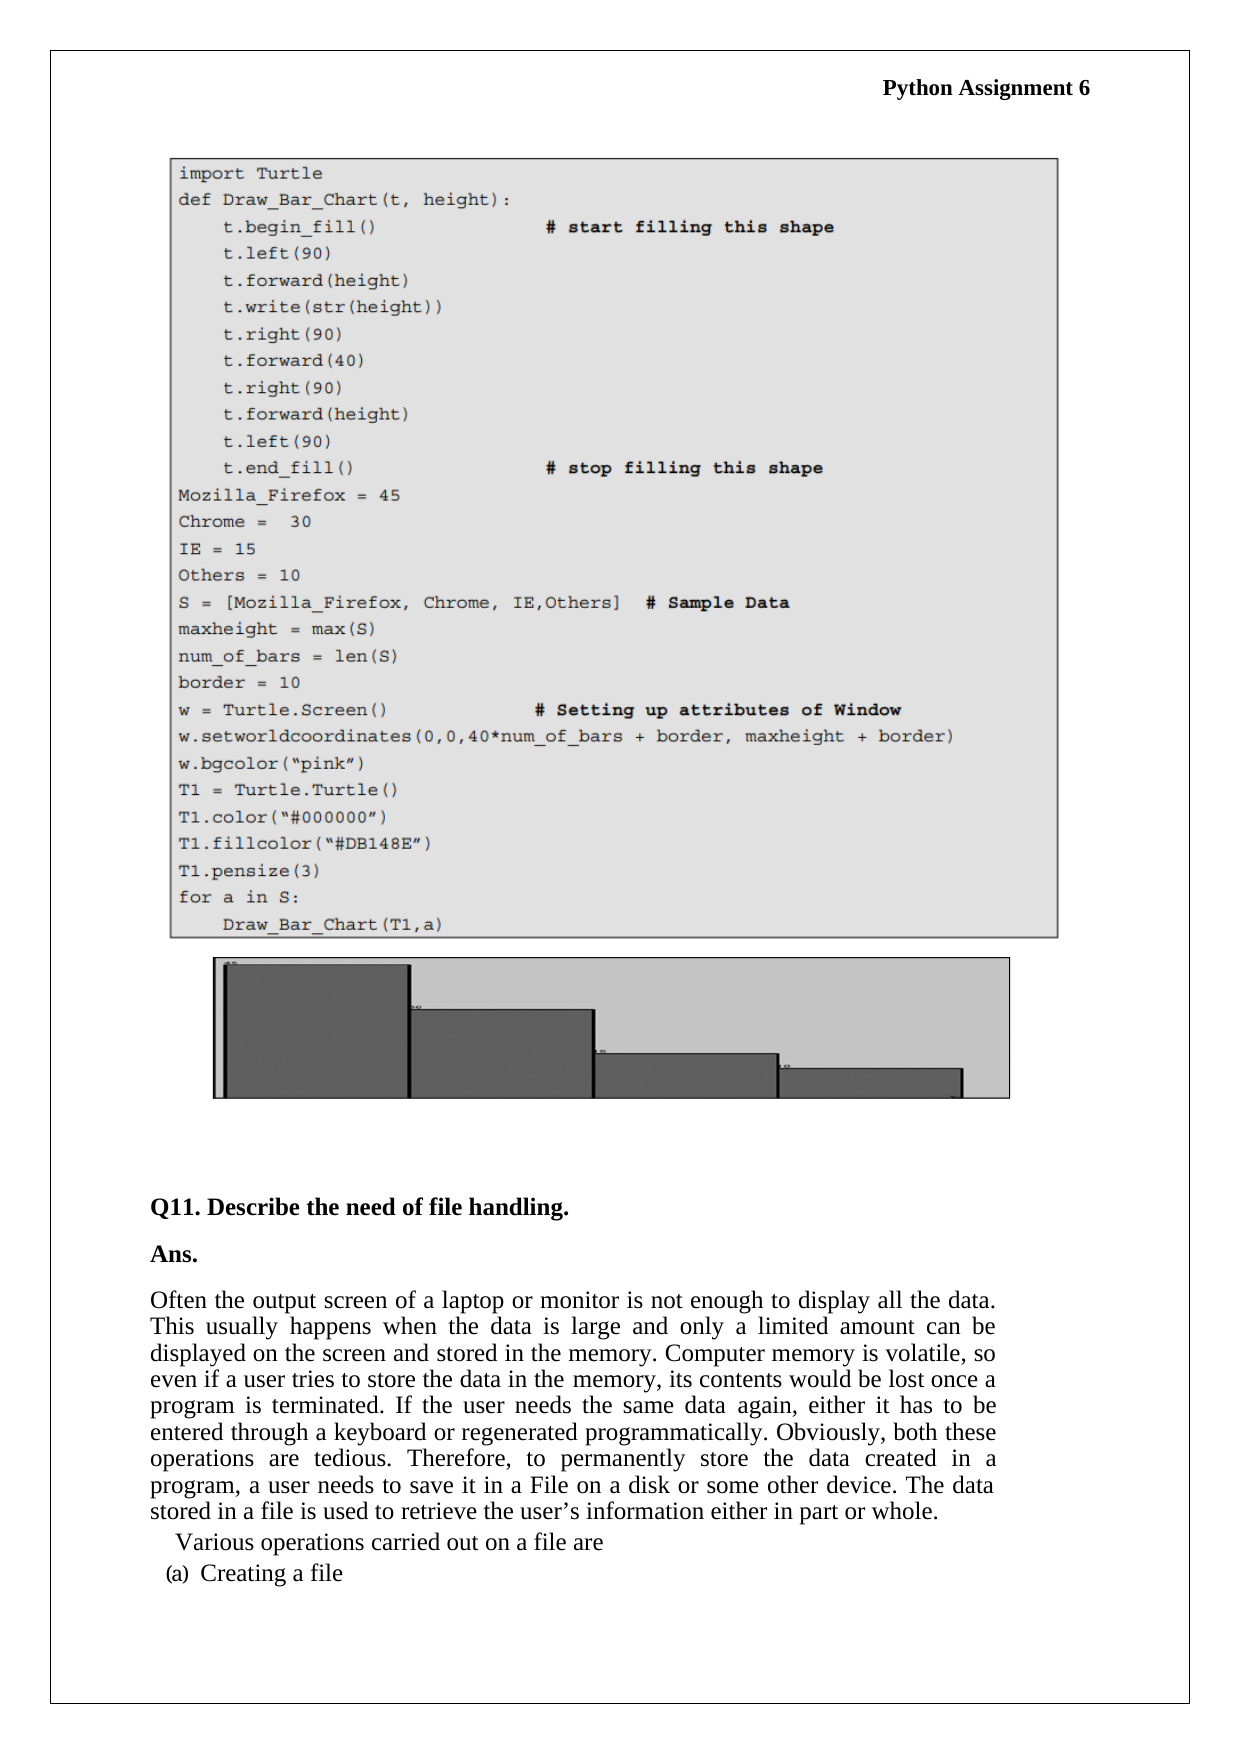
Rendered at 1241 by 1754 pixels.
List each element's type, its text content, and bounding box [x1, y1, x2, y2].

list Creating a file [165, 1558, 1090, 1587]
text Ans. [150, 1239, 1090, 1268]
text Often the output screen of a laptop or monitor is not enough to display all the data. This usually happens when the data is large and only a limited amount can be displayed on the screen and stored in the memory. Computer memory is volatile, so even if a user tries to store the data in the memory, its contents would be lost once a program is terminated. If the user needs the same data again, either it has to be entered through a keyboard or regenerated programmatically. Obviously, both these operations are tedious. Therefore, to permanently store the data created in a program, a user needs to save it in a File on a disk or some other device. The data stored in a file is used to retrieve the user’s information either in part or whole. [150, 1287, 997, 1525]
text Various operations carried out on a file are [175, 1527, 1090, 1556]
text Q11. Describe the need of file handling. [150, 1192, 1090, 1221]
picture [150, 150, 1091, 947]
picture [150, 948, 1091, 1126]
